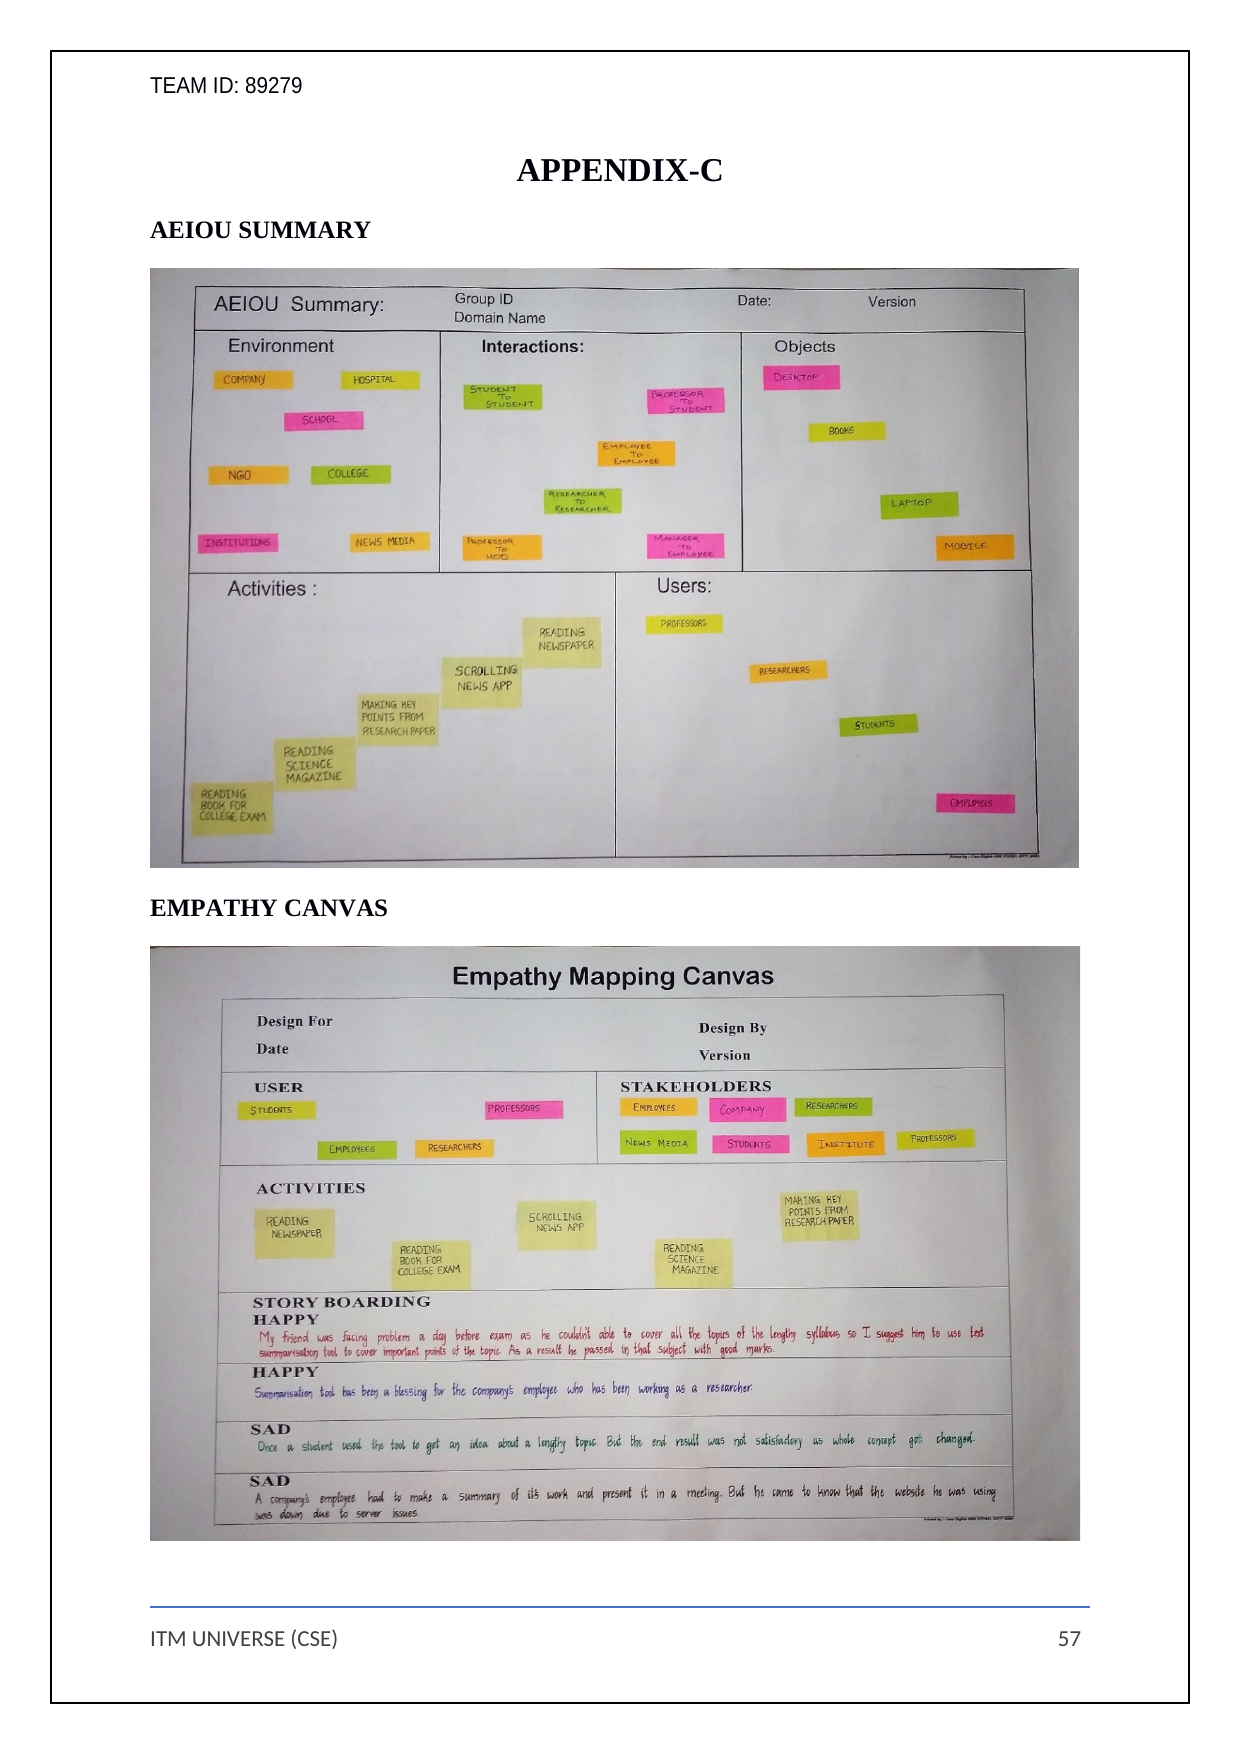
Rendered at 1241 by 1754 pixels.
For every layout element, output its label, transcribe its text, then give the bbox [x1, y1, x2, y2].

picture [150, 946, 1080, 1541]
picture [150, 268, 1079, 868]
text AEIOU SUMMARY [150, 215, 1090, 244]
text APPENDIX-C [150, 150, 1090, 188]
text EMPATHY CANVAS [150, 893, 1090, 922]
